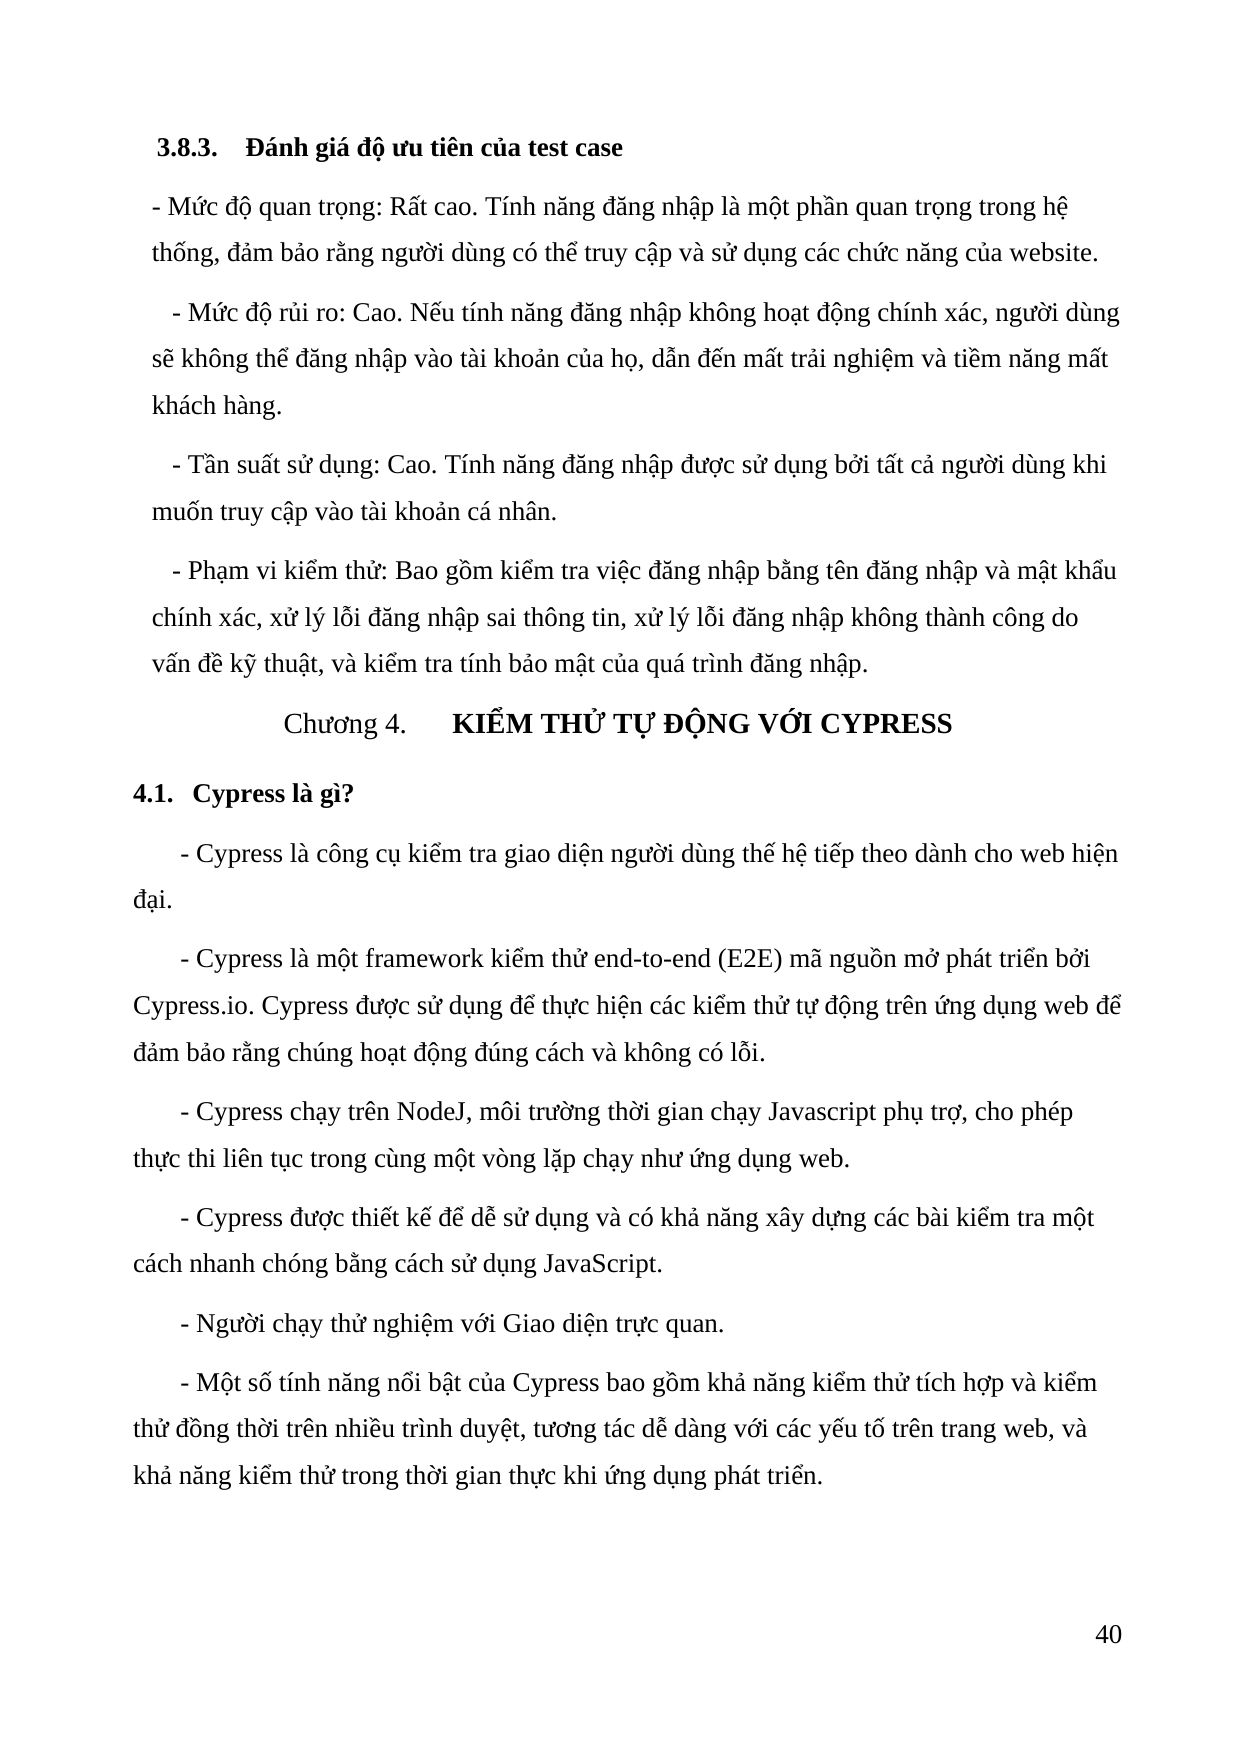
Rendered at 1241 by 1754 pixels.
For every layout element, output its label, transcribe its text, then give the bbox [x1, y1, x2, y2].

text - Cypress chạy trên NodeJ, môi trường thời gian chạy Javascript phụ trợ, cho phép thực thi liên tục trong cùng một vòng lặp chạy như ứng dụng web. [133, 1095, 1122, 1173]
text - Tần suất sử dụng: Cao. Tính năng đăng nhập được sử dụng bởi tất cả người dùng khi muốn truy cập vào tài khoản cá nhân. [152, 448, 1122, 526]
text - Phạm vi kiểm thử: Bao gồm kiểm tra việc đăng nhập bằng tên đăng nhập và mật khẩu chính xác, xử lý lỗi đăng nhập sai thông tin, xử lý lỗi đăng nhập không thành công do vấn đề kỹ thuật, và kiểm tra tính bảo mật của quá trình đăng nhập. [152, 554, 1122, 678]
subtitle Đánh giá độ ưu tiên của test case [157, 131, 1122, 162]
text - Một số tính năng nổi bật của Cypress bao gồm khả năng kiểm thử tích hợp và kiểm thử đồng thời trên nhiều trình duyệt, tương tác dễ dàng với các yếu tố trên trang web, và khả năng kiểm thử trong thời gian thực khi ứng dụng phát triển. [133, 1366, 1122, 1490]
text - Người chạy thử nghiệm với Giao diện trực quan. [133, 1307, 1122, 1338]
subtitle Cypress là gì? [133, 778, 1122, 809]
text - Mức độ quan trọng: Rất cao. Tính năng đăng nhập là một phần quan trọng trong hệ thống, đảm bảo rằng người dùng có thể truy cập và sử dụng các chức năng của website. [152, 190, 1122, 268]
text - Cypress được thiết kế để dễ sử dụng và có khả năng xây dựng các bài kiểm tra một cách nhanh chóng bằng cách sử dụng JavaScript. [133, 1201, 1122, 1279]
text - Cypress là công cụ kiểm tra giao diện người dùng thế hệ tiếp theo dành cho web hiện đại. [133, 837, 1122, 914]
text - Cypress là một framework kiểm thử end-to-end (E2E) mã nguồn mở phát triển bởi Cypress.io. Cypress được sử dụng để thực hiện các kiểm thử tự động trên ứng dụng web để đảm bảo rằng chúng hoạt động đúng cách và không có lỗi. [133, 943, 1122, 1067]
subtitle KIỂM THỬ TỰ ĐỘNG VỚI CYPRESS [114, 706, 1122, 740]
text - Mức độ rủi ro: Cao. Nếu tính năng đăng nhập không hoạt động chính xác, người dùng sẽ không thể đăng nhập vào tài khoản của họ, dẫn đến mất trải nghiệm và tiềm năng mất khách hàng. [152, 296, 1122, 420]
